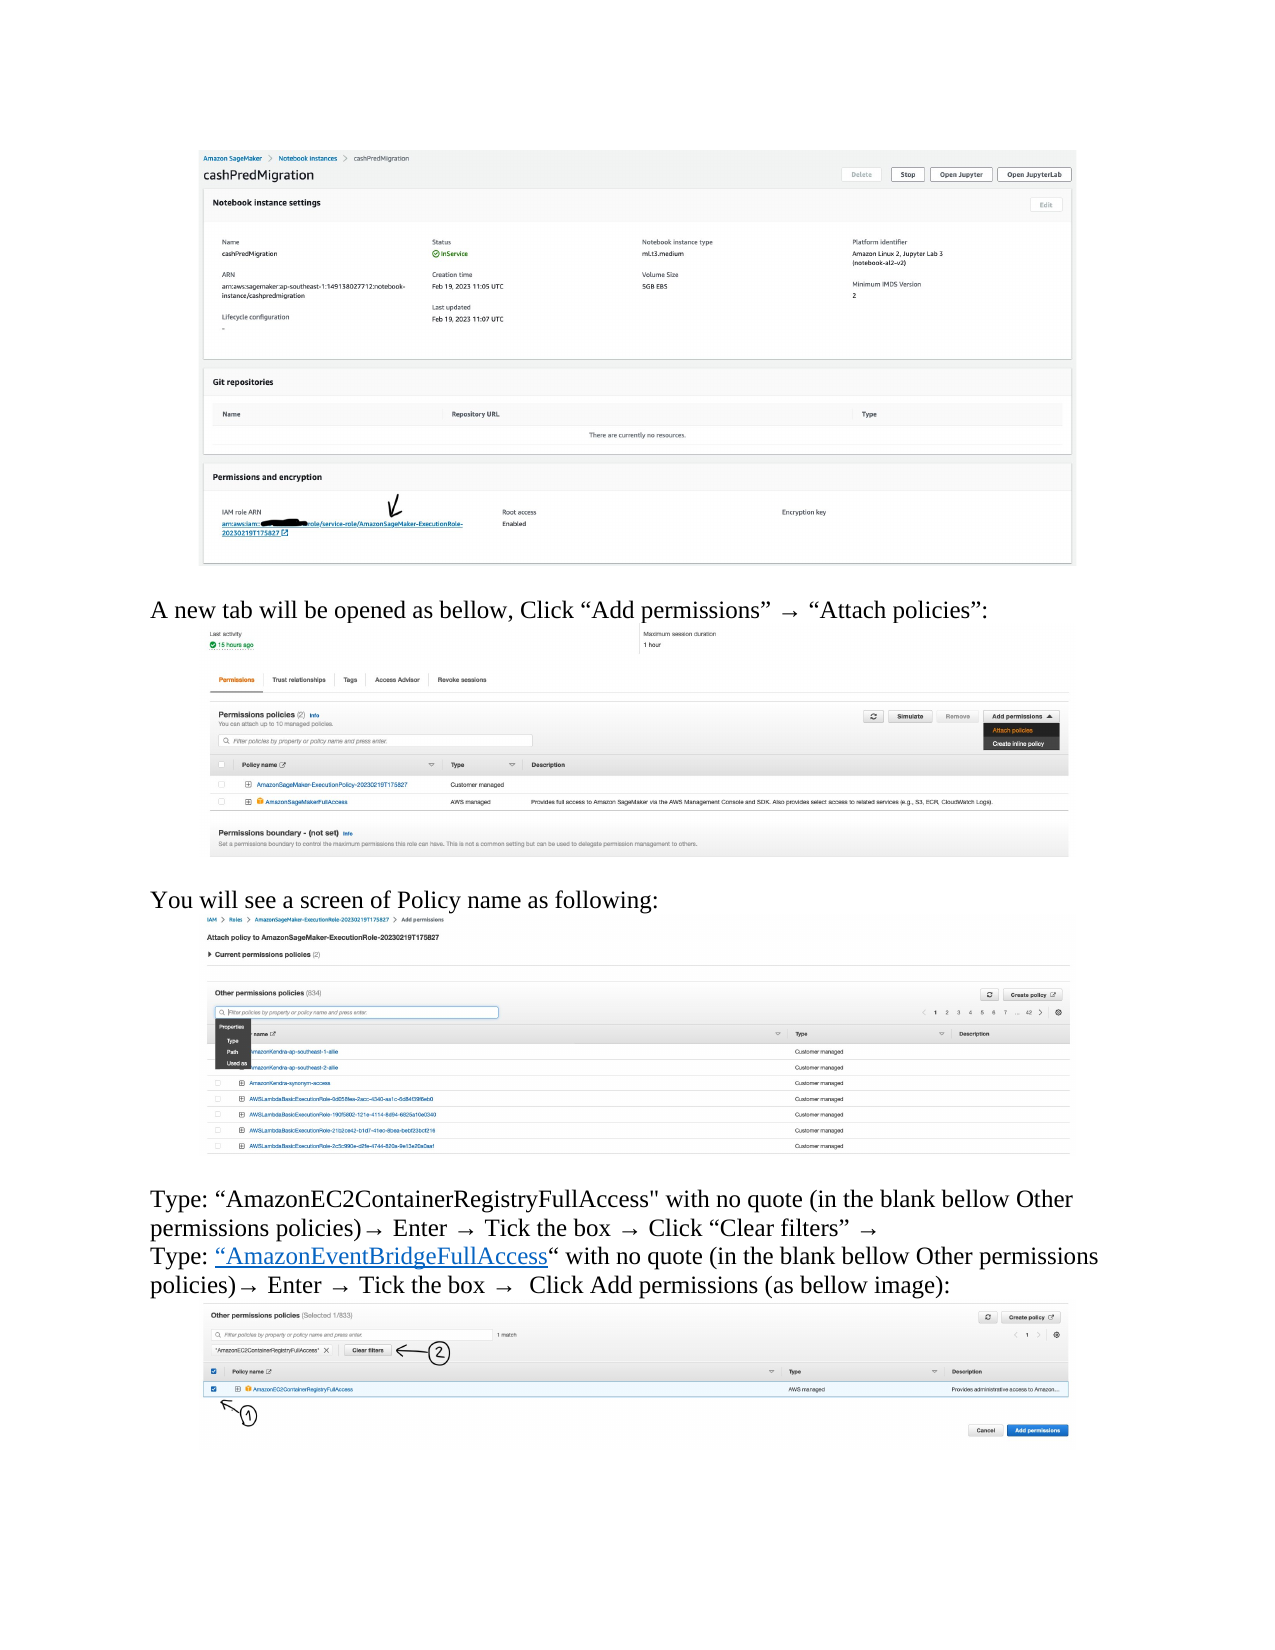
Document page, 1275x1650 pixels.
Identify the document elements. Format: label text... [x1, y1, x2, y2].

text You will see a screen of Policy name as following: [150, 885, 1125, 914]
picture [198, 1299, 1077, 1450]
picture [198, 623, 1077, 857]
picture [198, 150, 1077, 566]
text A new tab will be opened as bellow, Click “Add permissions” → “Attach policies”: [150, 595, 1125, 623]
picture [198, 914, 1077, 1156]
text Type: “AmazonEC2ContainerRegistryFullAccess" with no quote (in the blank bellow Other permissions policies)→ Enter → Tick the box → Click “Clear filters” → Type: “AmazonEventBridgeFullAccess“ with no quote (in the blank bellow Other permissions policies)→ Enter → Tick the box → Click Add permissions (as bellow image): [150, 1184, 1125, 1299]
